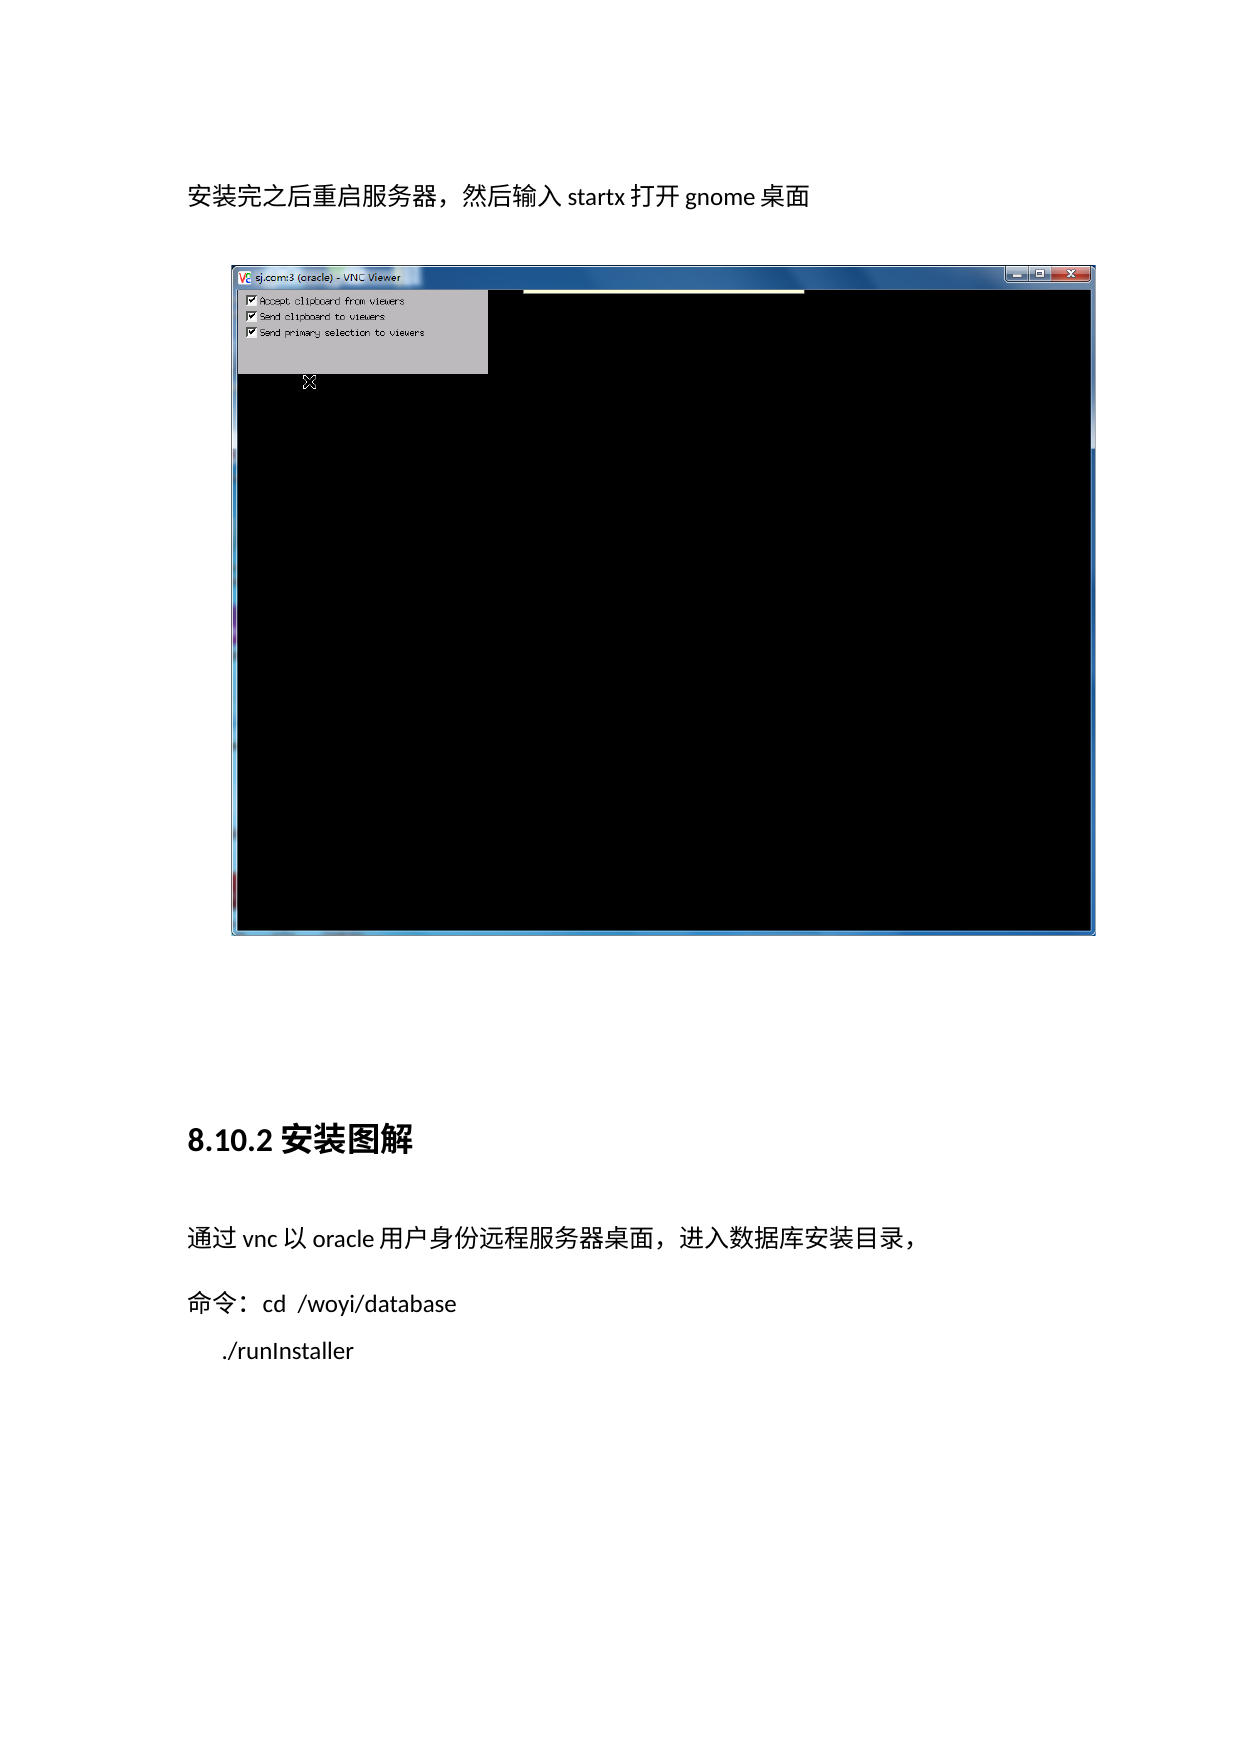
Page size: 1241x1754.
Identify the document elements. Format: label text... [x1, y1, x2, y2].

subtitle 8.10.2 安装图解 [187, 1104, 1053, 1169]
text 命令：cd /woyi/database [187, 1269, 1053, 1334]
text ./runInstaller [187, 1334, 1053, 1367]
text 安装完之后重启服务器，然后输入startx打开gnome桌面 [187, 162, 1053, 227]
text 通过vnc以oracle用户身份远程服务器桌面，进入数据库安装目录， [187, 1204, 1053, 1269]
picture [231, 265, 1096, 936]
